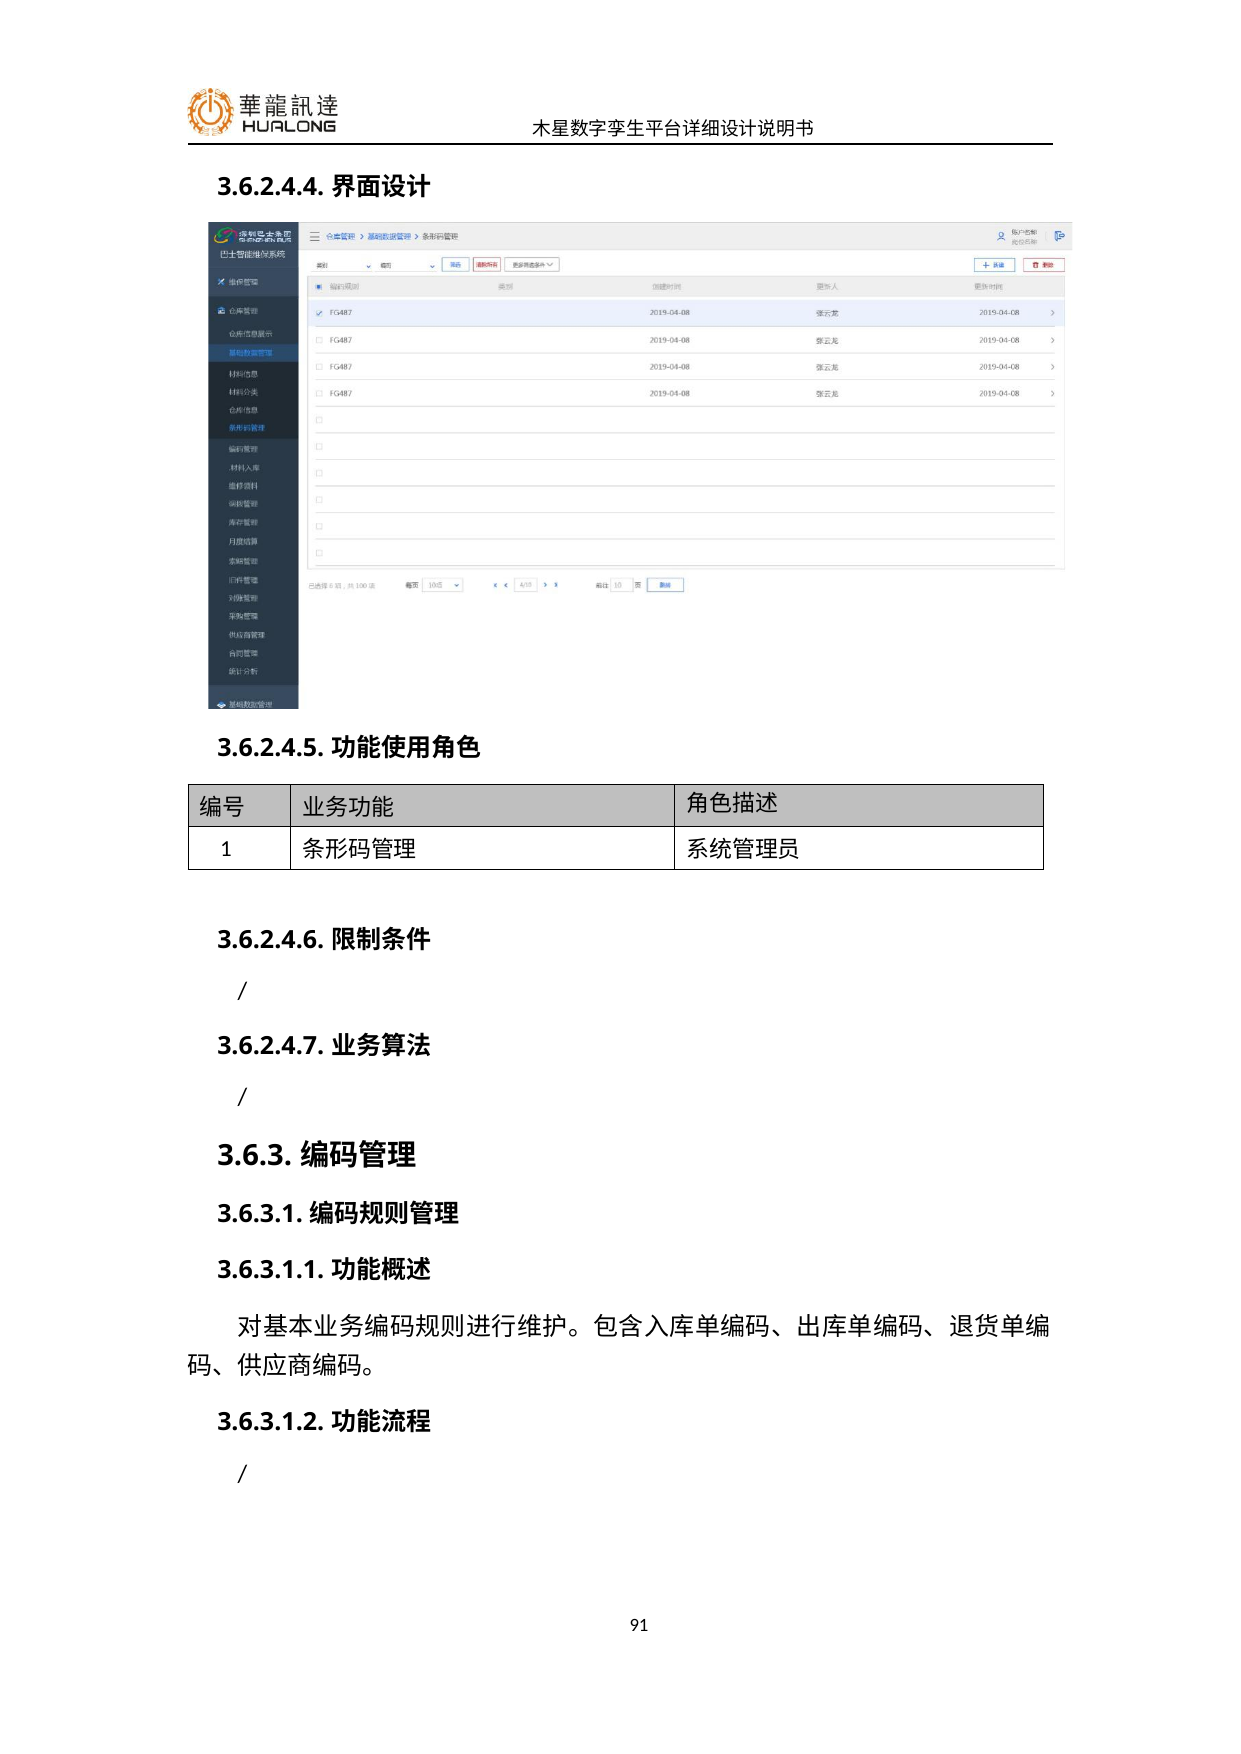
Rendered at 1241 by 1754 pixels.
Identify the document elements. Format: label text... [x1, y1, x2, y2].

picture [187, 88, 338, 136]
subtitle 业务算法 [217, 1025, 1053, 1062]
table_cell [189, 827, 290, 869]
text 对基本业务编码规则进行维护。包含入库单编码、出库单编码、退货单编码、供应商编码。 [187, 1306, 1053, 1382]
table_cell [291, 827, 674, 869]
subtitle 界面设计 [217, 167, 1053, 203]
picture [208, 222, 1073, 709]
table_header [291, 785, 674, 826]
subtitle 功能流程 [217, 1402, 1053, 1438]
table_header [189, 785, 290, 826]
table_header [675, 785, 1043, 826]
subtitle 编码管理 [217, 1131, 1053, 1173]
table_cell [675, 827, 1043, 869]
text / [187, 1081, 1053, 1112]
subtitle 功能使用角色 [217, 728, 1053, 764]
subtitle 功能概述 [217, 1250, 1053, 1286]
text / [187, 1458, 1053, 1488]
subtitle 编码规则管理 [217, 1194, 1053, 1230]
text / [187, 976, 1053, 1006]
subtitle 限制条件 [217, 919, 1053, 956]
